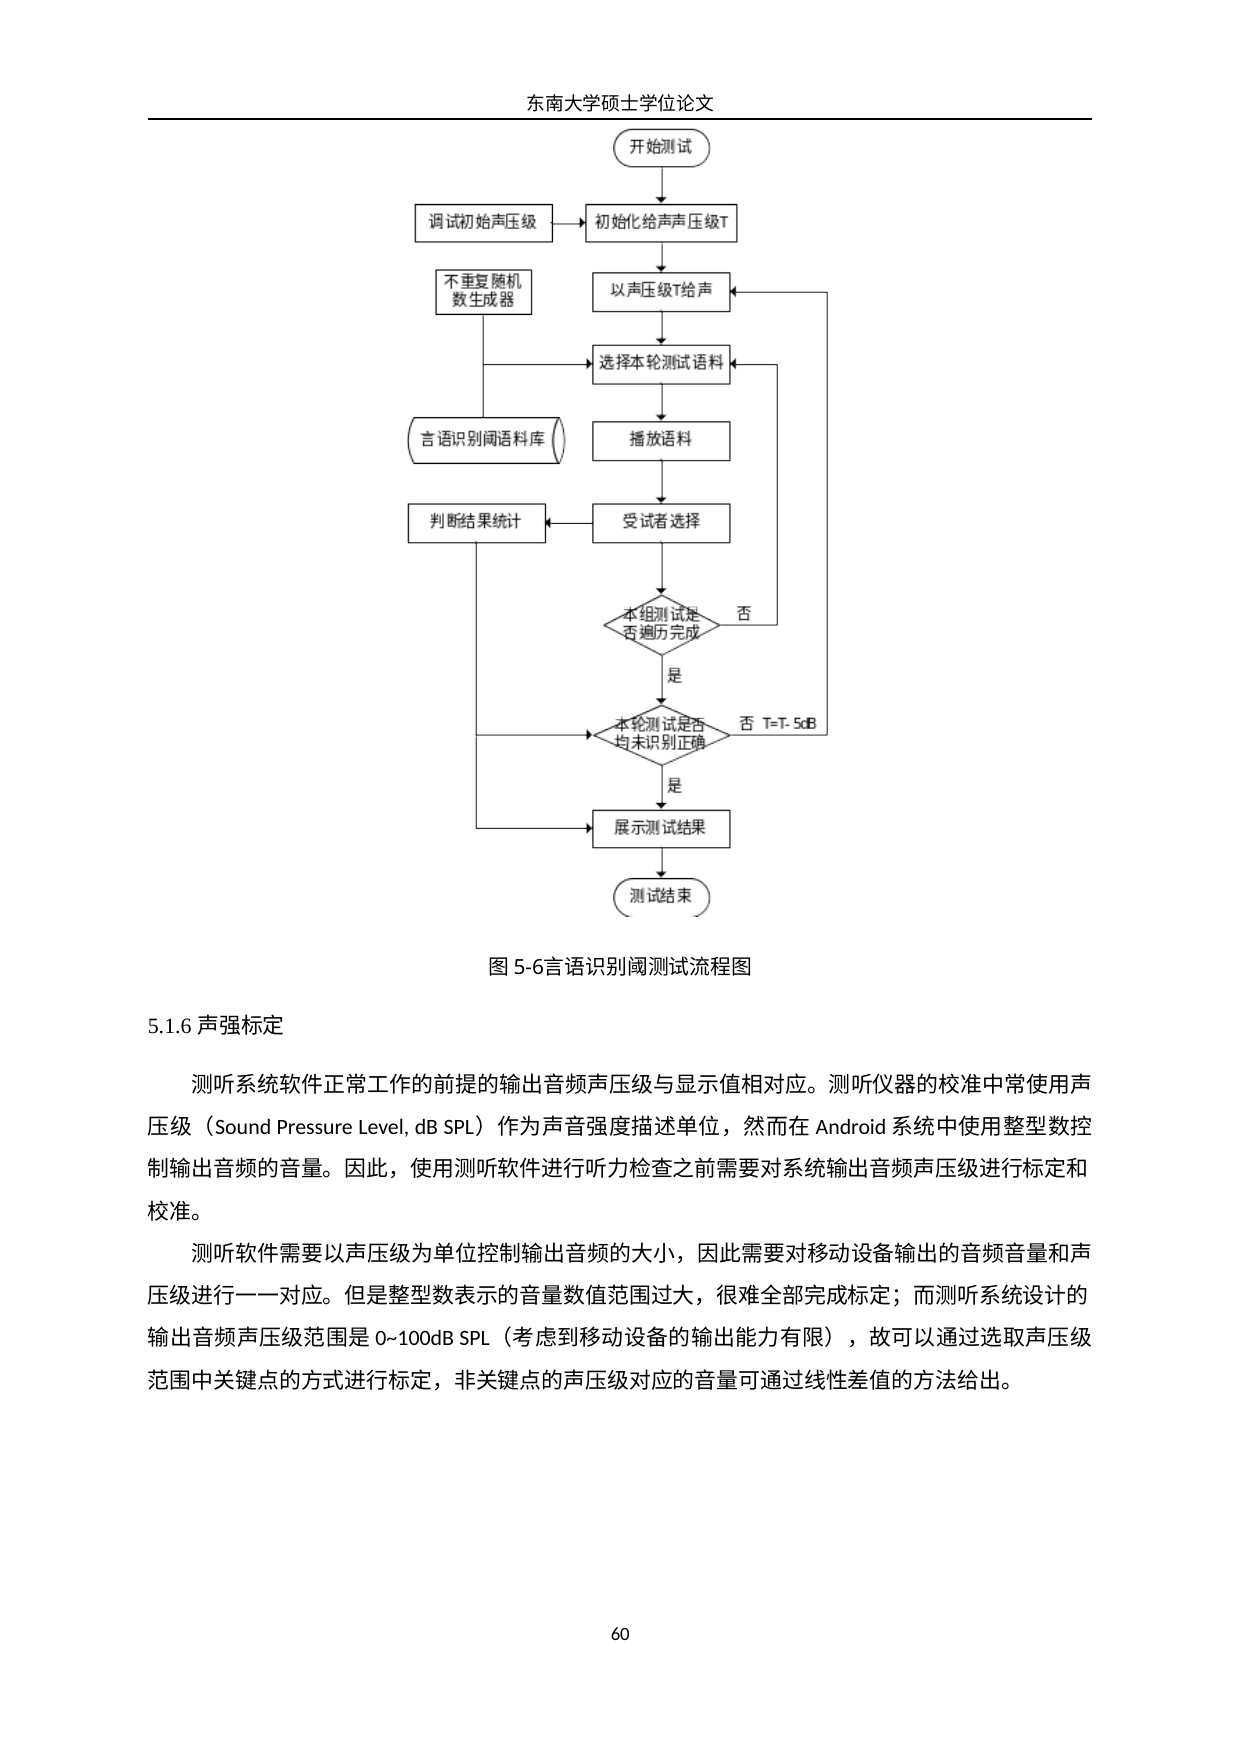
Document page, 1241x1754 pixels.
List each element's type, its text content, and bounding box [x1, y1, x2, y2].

text 测听系统软件正常工作的前提的输出音频声压级与显示值相对应。测听仪器的校准中常使用声压级（Sound Pressure Level, dB SPL）作为声音强度描述单位，然而在Android系统中使用整型数控制输出音频的音量。因此，使用测听软件进行听力检查之前需要对系统输出音频声压级进行标定和校准。 [148, 1065, 1092, 1227]
text 5.1.6 声强标定 [148, 1007, 1092, 1041]
text 测听软件需要以声压级为单位控制输出音频的大小，因此需要对移动设备输出的音频音量和声压级进行一一对应。但是整型数表示的音量数值范围过大，很难全部完成标定；而测听系统设计的输出音频声压级范围是0~100dB SPL（考虑到移动设备的输出能力有限），故可以通过选取声压级范围中关键点的方式进行标定，非关键点的声压级对应的音量可通过线性差值的方法给出。 [148, 1234, 1092, 1396]
text 图5-6言语识别阈测试流程图 [148, 948, 1092, 982]
